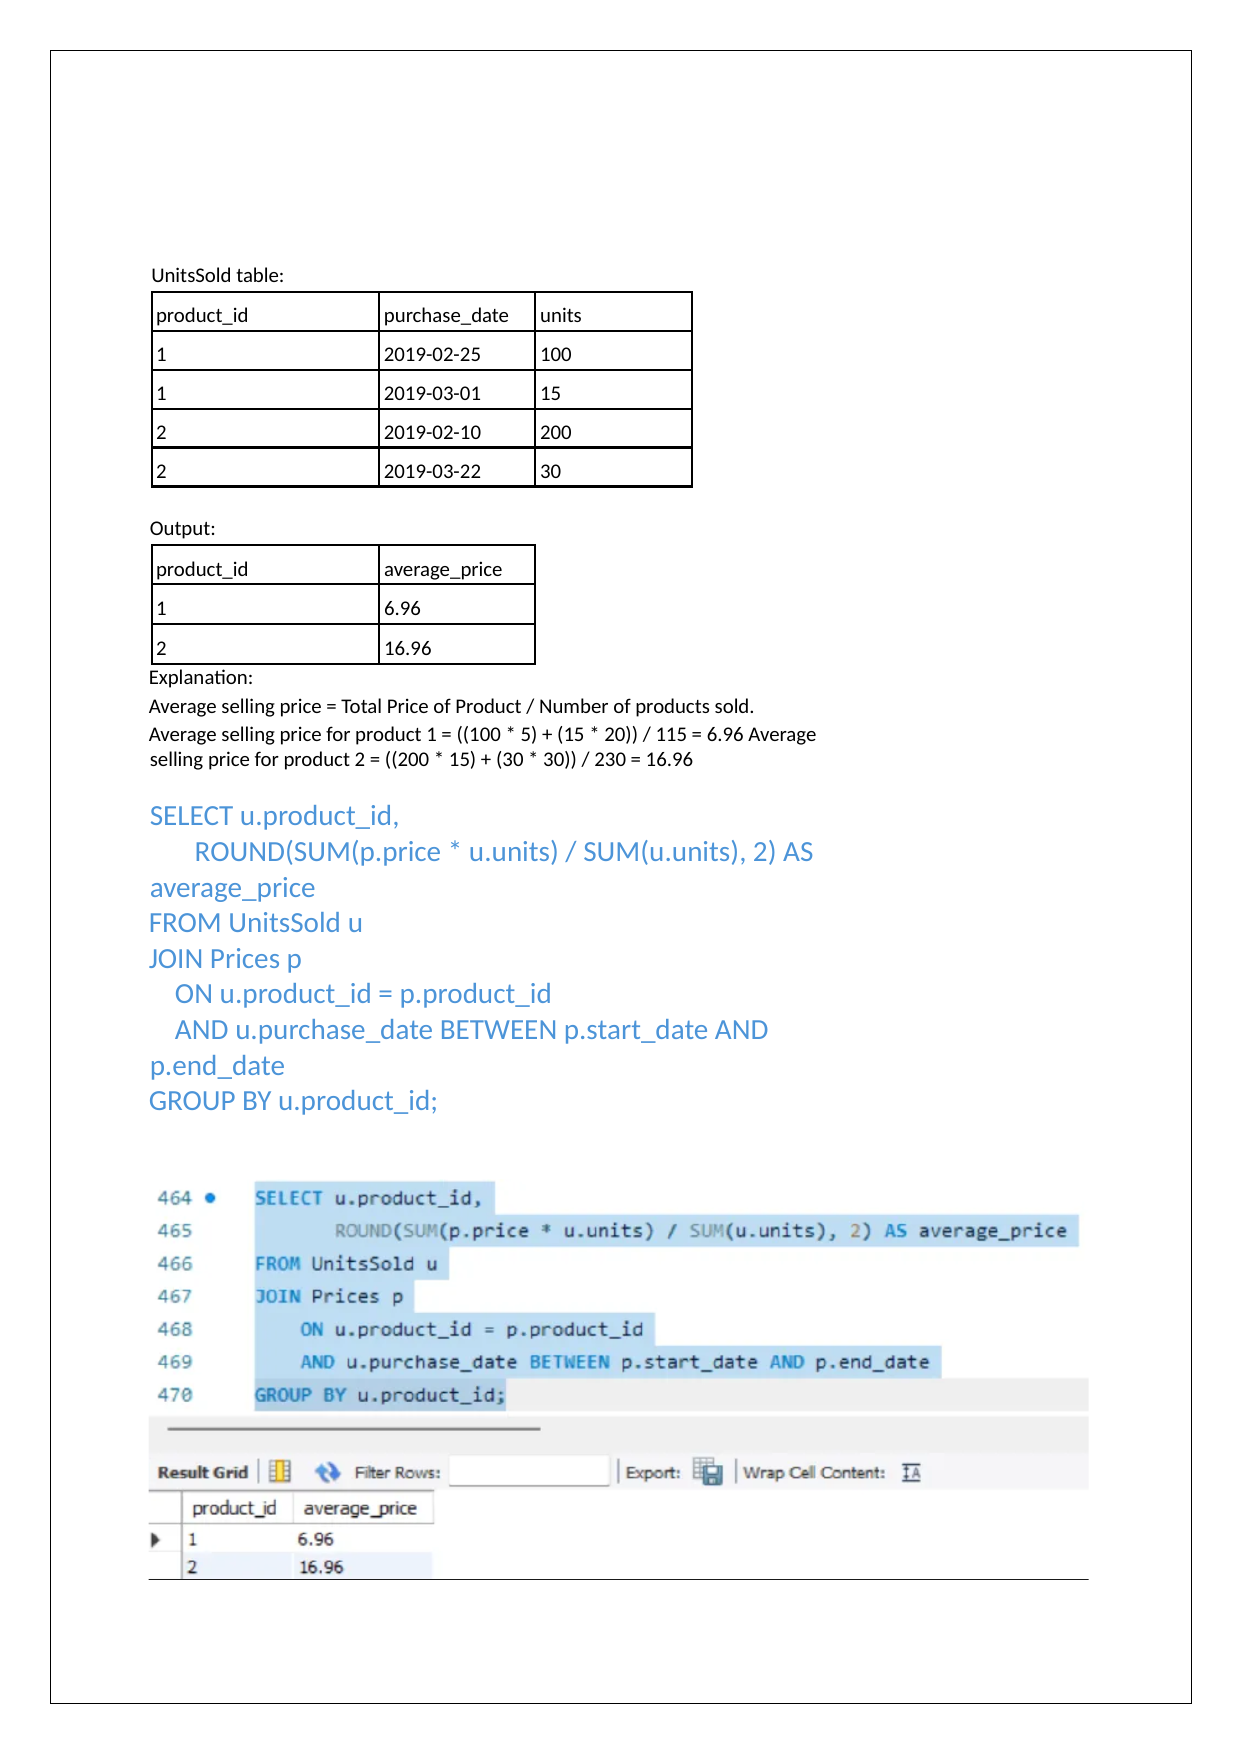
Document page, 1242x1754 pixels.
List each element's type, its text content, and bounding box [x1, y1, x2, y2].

table_cell 2019-02-25 [380, 332, 534, 369]
table_cell 2019-03-01 [380, 371, 534, 408]
table_cell 30 [536, 449, 691, 485]
table_cell 1 [153, 585, 378, 623]
table_header purchase_date [380, 293, 534, 330]
table_cell 6.96 [380, 585, 534, 623]
table_cell 15 [536, 371, 691, 408]
table_cell 2 [153, 410, 378, 446]
text FROM UnitsSold u [148, 904, 869, 940]
text Average selling price = Total Price of Product / Number of products sold. [148, 693, 1086, 718]
table_header units [536, 293, 691, 330]
table_header average_price [380, 546, 534, 583]
table_cell 1 [153, 332, 378, 369]
text ON u.product_id = p.product_id [148, 976, 869, 1011]
table_cell 2 [153, 449, 378, 485]
table_header product_id [153, 293, 378, 330]
table_cell 100 [536, 332, 691, 369]
table_header product_id [153, 546, 378, 583]
text GROUP BY u.product_id; [148, 1082, 869, 1179]
table_cell 200 [536, 410, 691, 446]
table_cell 16.96 [380, 625, 534, 662]
text Average selling price for product 1 = ((100 * 5) + (15 * 20)) / 115 = 6.96 Average selling price for product 2 = ((200 * 15) + (30 * 30)) / 230 = 16.96 SELECT u.product_id, [148, 721, 869, 833]
table_cell 1 [153, 371, 378, 408]
table_cell 2019-03-22 [380, 449, 534, 485]
text JOIN Prices p [148, 940, 869, 976]
text Explanation: [148, 664, 1086, 690]
text AND u.purchase_date BETWEEN p.start_date AND p.end_date [148, 1011, 869, 1082]
picture [148, 1179, 1089, 1580]
table_cell 2 [153, 625, 378, 662]
text Output: [148, 487, 1086, 541]
table_cell 2019-02-10 [380, 410, 534, 446]
text ROUND(SUM(p.price * u.units) / SUM(u.units), 2) AS average_price [148, 833, 869, 904]
text UnitsSold table: [150, 151, 1086, 288]
